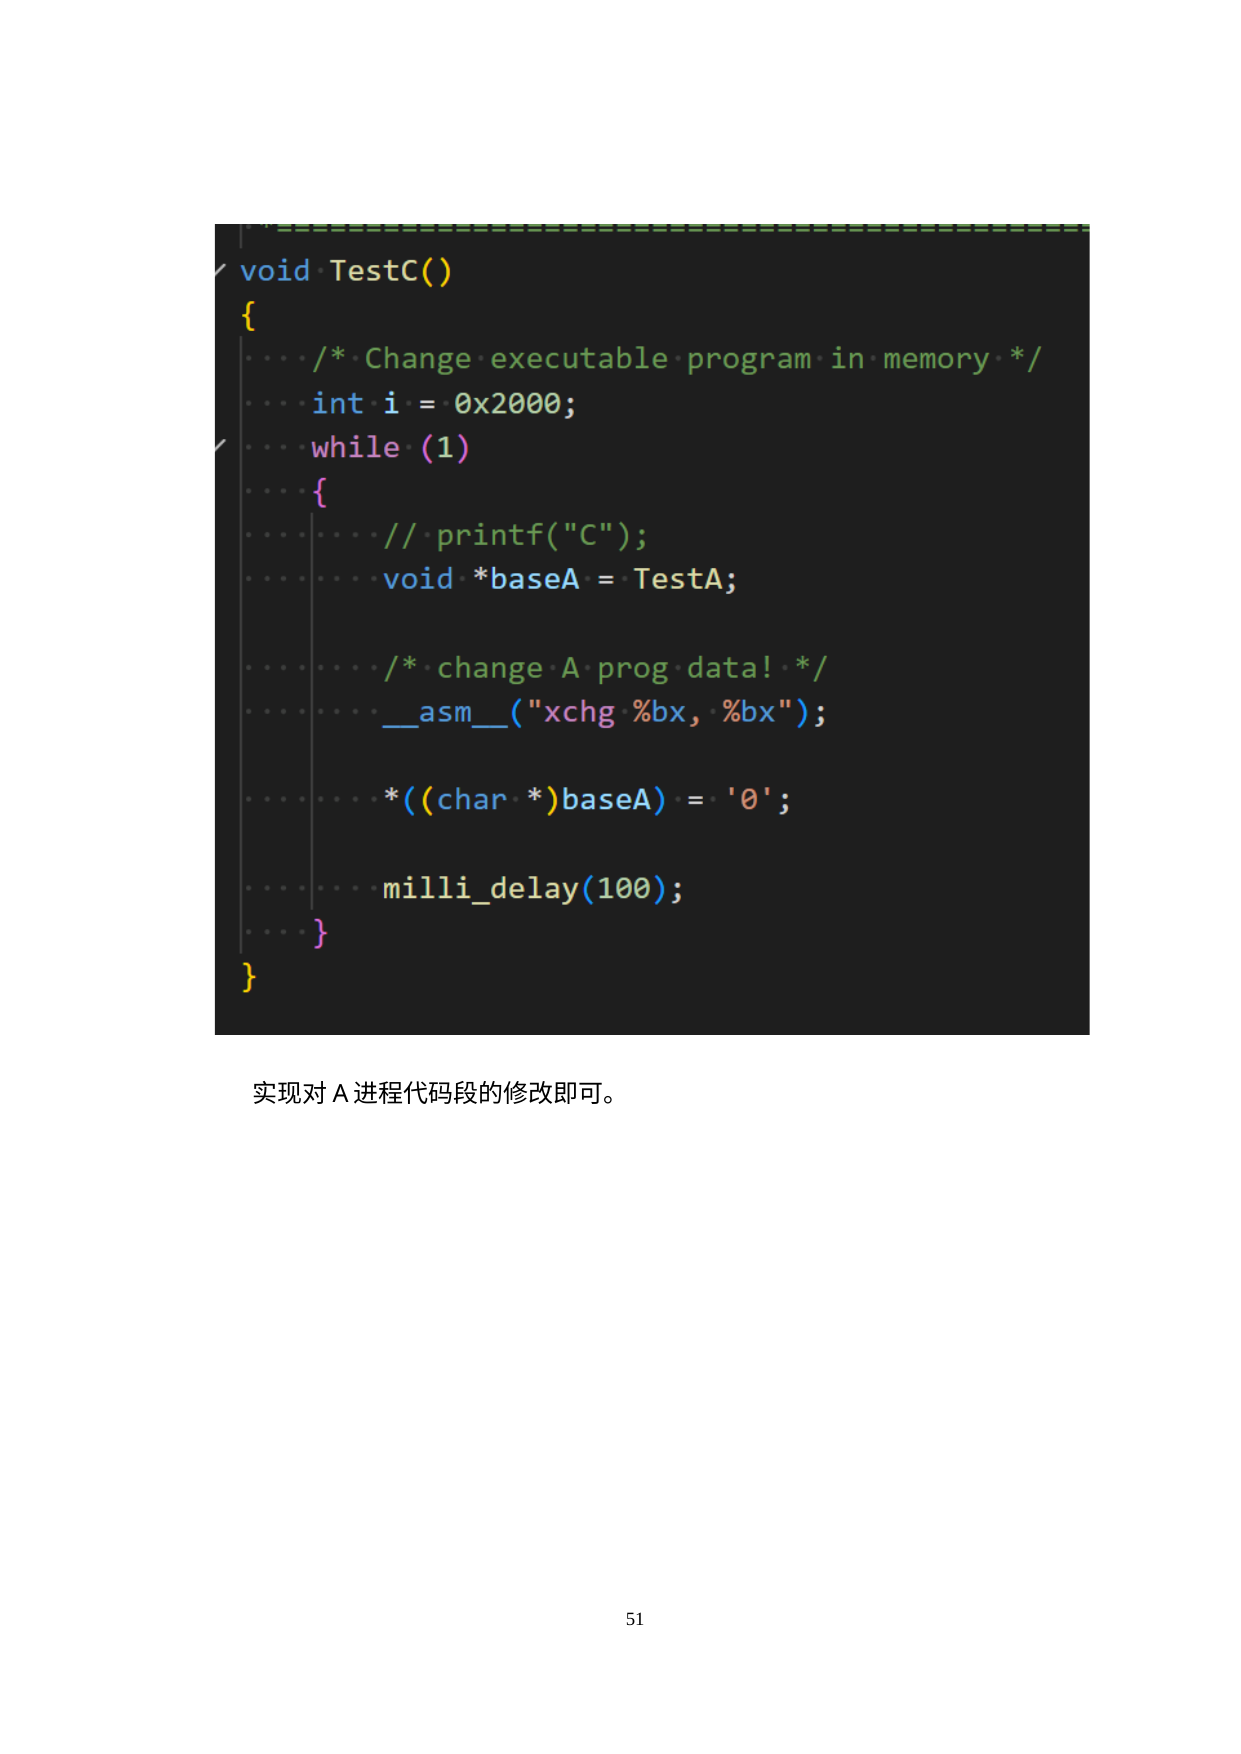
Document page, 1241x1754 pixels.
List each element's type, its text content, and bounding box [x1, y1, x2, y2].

list 实现对A进程代码段的修改即可。 [215, 1058, 1093, 1126]
picture [214, 224, 1090, 1035]
